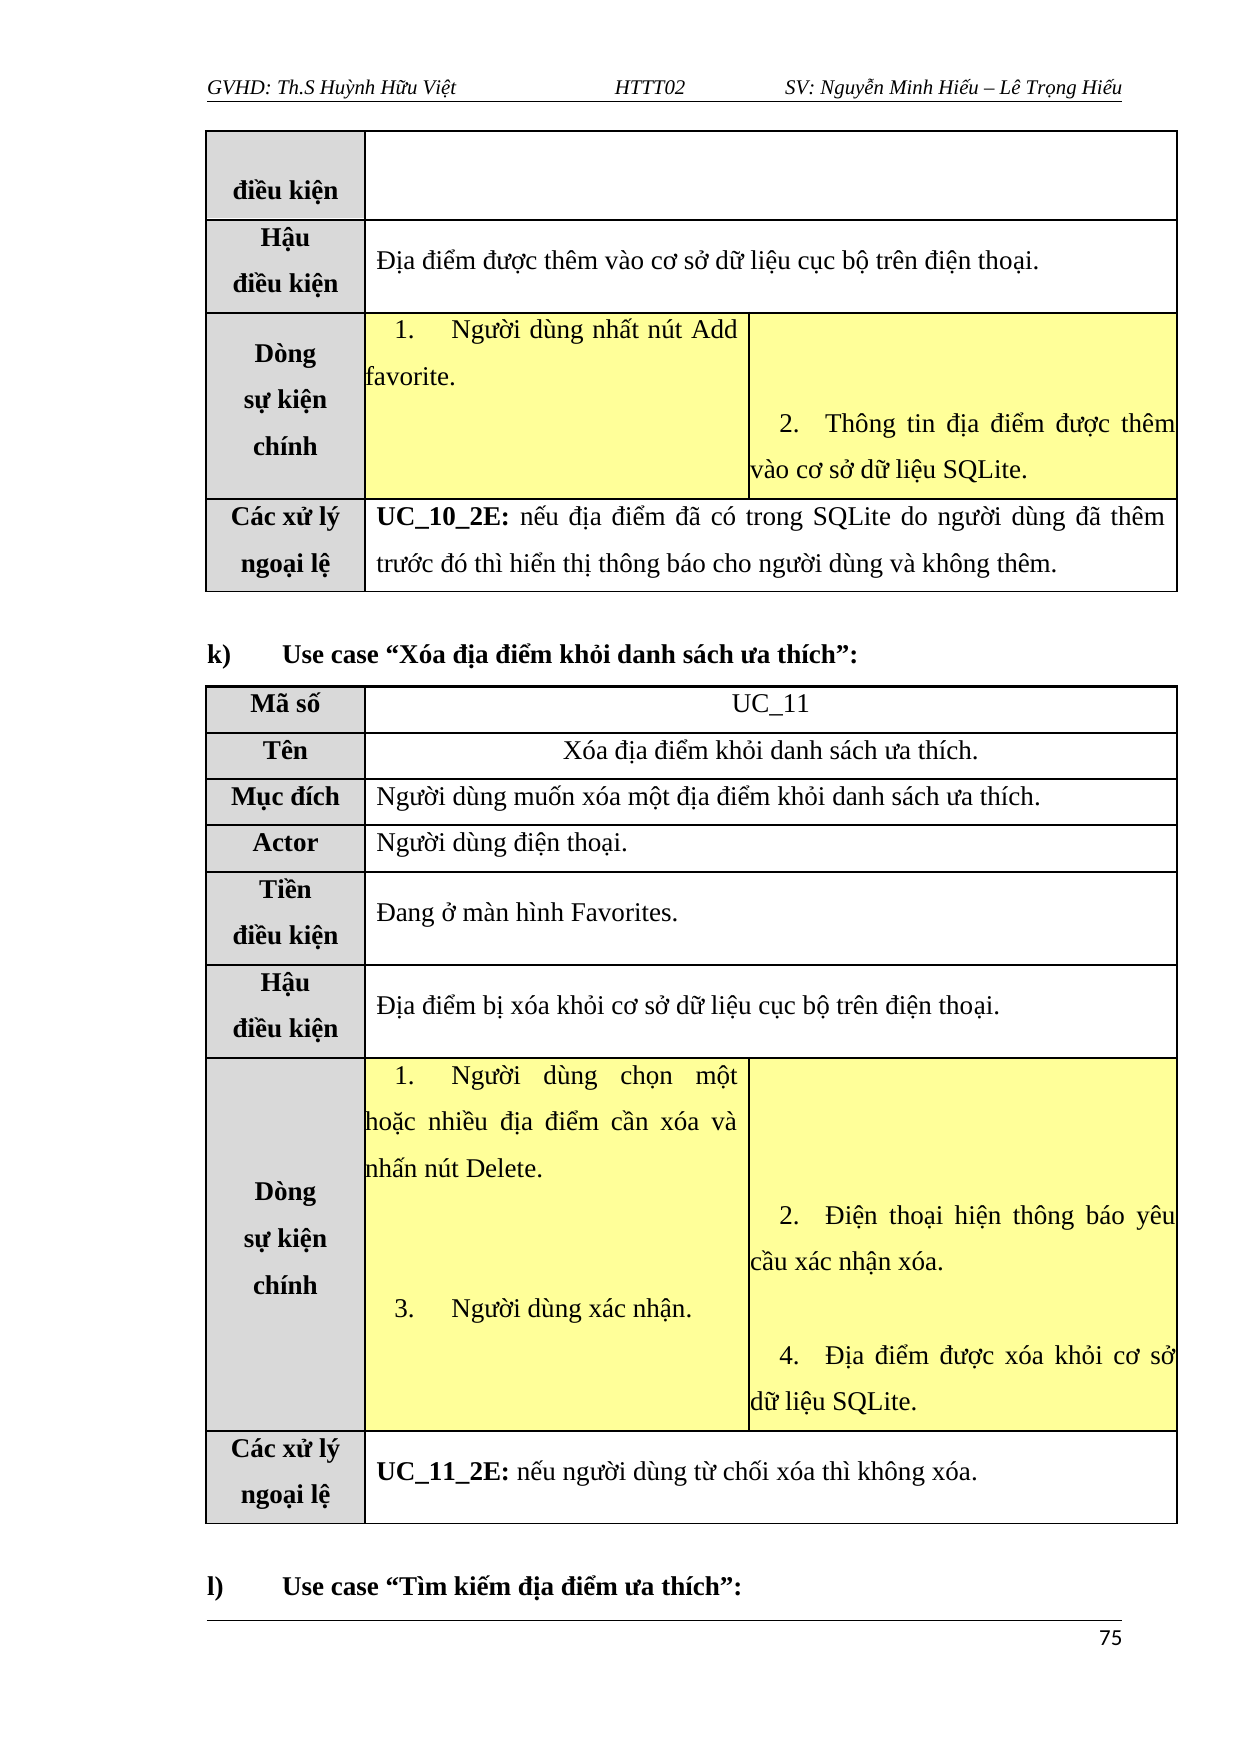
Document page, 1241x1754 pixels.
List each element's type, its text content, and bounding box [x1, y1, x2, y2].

table_cell Hậu điều kiện [207, 966, 364, 1057]
table_cell Địa điểm được thêm vào cơ sở dữ liệu cục bộ trên điện thoại. [366, 221, 1176, 312]
table_cell UC_11_2E: nếu người dùng từ chối xóa thì không xóa. [366, 1432, 1176, 1523]
table_cell Tiền điều kiện [207, 873, 364, 964]
table_cell Dòng sự kiện chính [207, 1059, 364, 1430]
table_cell Tiền điều kiện [207, 132, 364, 218]
table_cell Dòng sự kiện chính [207, 314, 364, 498]
table_header Mã số [207, 688, 364, 732]
table_cell Hậu điều kiện [207, 221, 364, 312]
table_cell Mục đích [207, 780, 364, 824]
table_cell Người dùng điện thoại. [366, 826, 1176, 871]
table_header UC_11 [366, 688, 1176, 732]
table_cell Địa điểm bị xóa khỏi cơ sở dữ liệu cục bộ trên điện thoại. [366, 966, 1176, 1057]
table_cell Thông tin địa điểm được thêm vào cơ sở dữ liệu SQLite. [750, 314, 1176, 498]
list Use case “Xóa địa điểm khỏi danh sách ưa thích”: [207, 639, 1122, 670]
table_cell UC_10_2E: nếu địa điểm đã có trong SQLite do người dùng đã thêm trước đó thì hiển thị thông báo cho người dùng và không thêm. [366, 500, 1176, 591]
table_cell Các xử lý ngoại lệ [207, 500, 364, 591]
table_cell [366, 132, 1176, 218]
table_cell Xóa địa điểm khỏi danh sách ưa thích. [366, 734, 1176, 778]
table_cell Actor [207, 826, 364, 871]
table_cell Người dùng muốn xóa một địa điểm khỏi danh sách ưa thích. [366, 780, 1176, 824]
table_cell Tên [207, 734, 364, 778]
table_cell Người dùng chọn một hoặc nhiều địa điểm cần xóa và nhấn nút Delete. Người dùng xác nhận. [366, 1059, 748, 1430]
table_cell Người dùng nhất nút Add favorite. [366, 314, 748, 498]
table_cell Điện thoại hiện thông báo yêu cầu xác nhận xóa. Địa điểm được xóa khỏi cơ sở dữ liệu SQLite. [750, 1059, 1176, 1430]
list Use case “Tìm kiếm địa điểm ưa thích”: [207, 1571, 1122, 1602]
table_cell Đang ở màn hình Favorites. [366, 873, 1176, 964]
table_cell Các xử lý ngoại lệ [207, 1432, 364, 1523]
